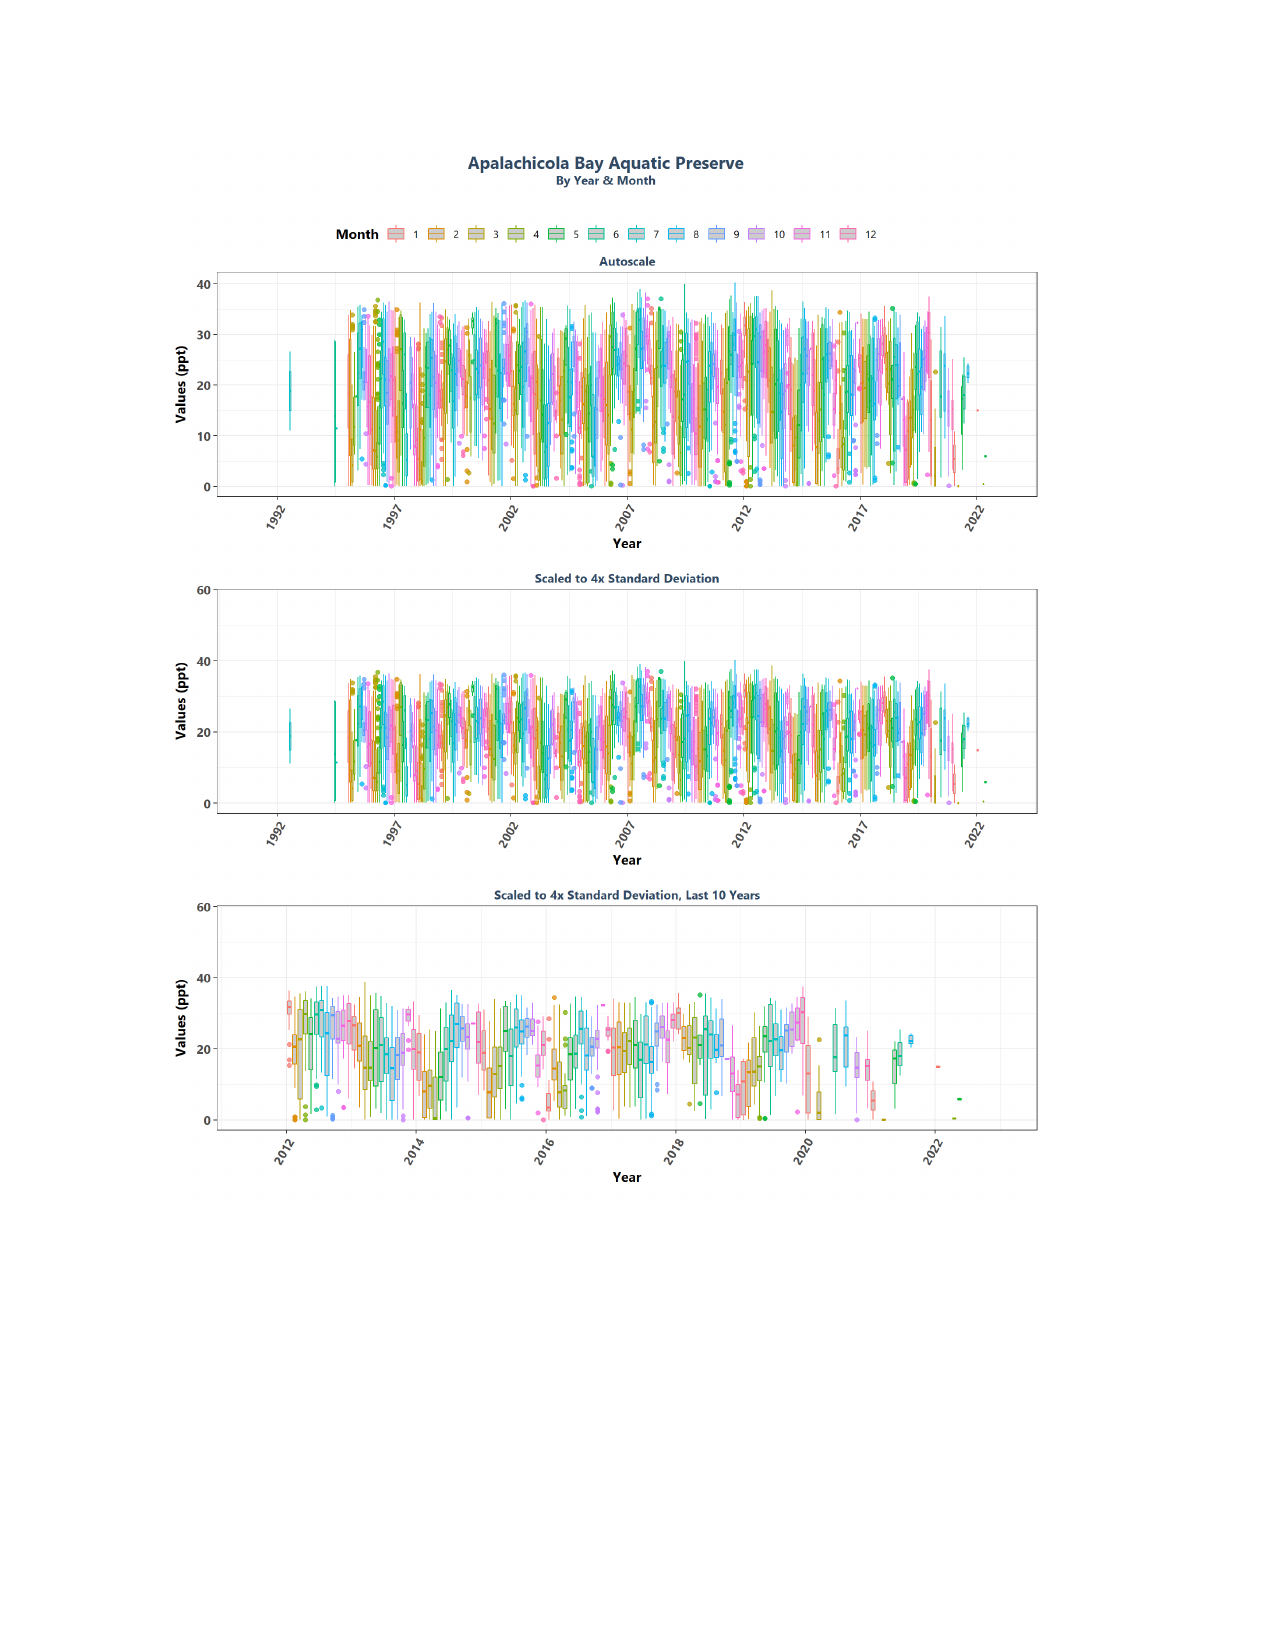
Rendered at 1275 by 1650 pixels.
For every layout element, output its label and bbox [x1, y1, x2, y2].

picture [168, 150, 1044, 1200]
